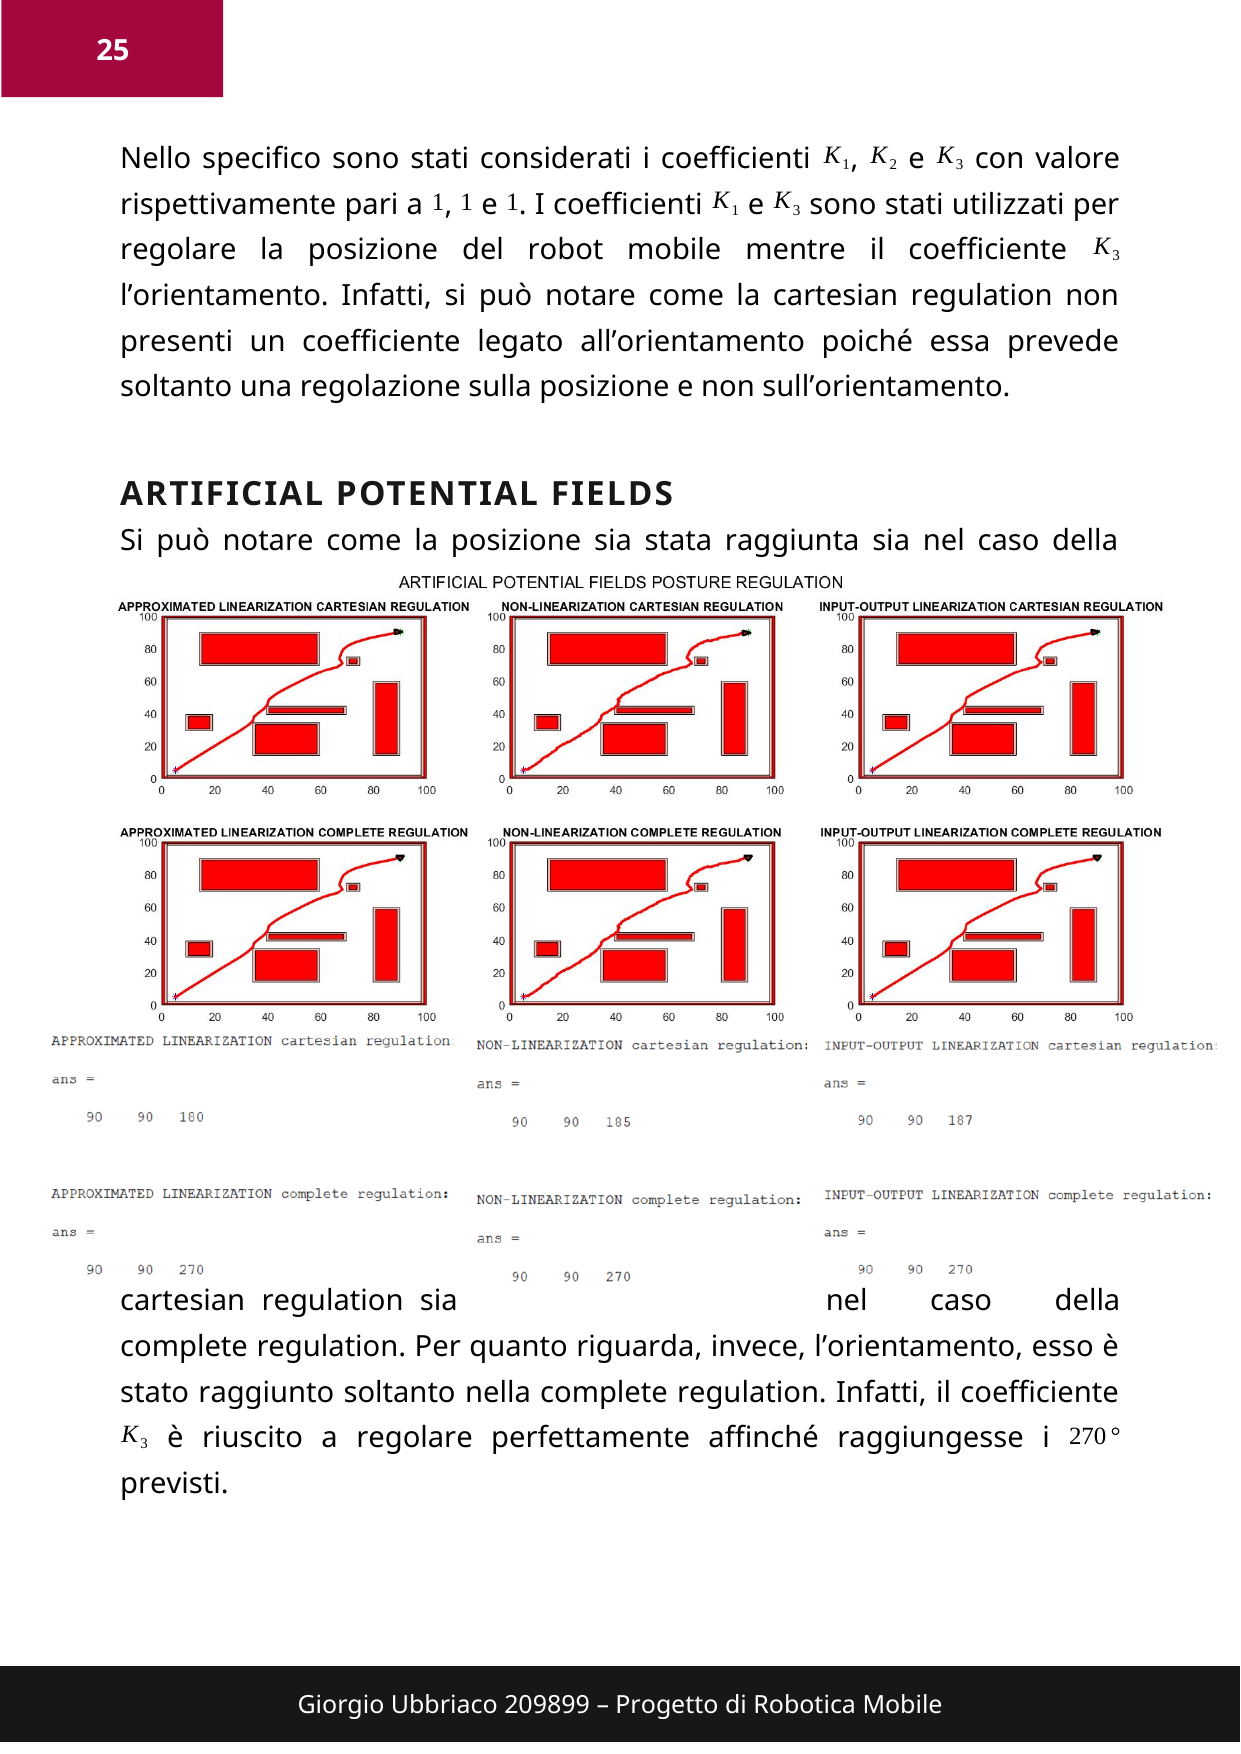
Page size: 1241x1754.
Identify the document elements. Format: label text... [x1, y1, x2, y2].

text Nello specifico sono stati considerati i coefficienti , e con valore rispettivamente pari a , e . I coefficienti e sono stati utilizzati per regolare la posizione del robot mobile mentre il coefficiente l’orientamento. Infatti, si può notare come la cartesian regulation non presenti un coefficiente legato all’orientamento poiché essa prevede soltanto una regolazione sulla posizione e non sull’orientamento. [120, 137, 1120, 405]
text Si può notare come la posizione sia stata raggiunta sia nel caso della cartesian regulation sia nel caso della complete regulation. Per quanto riguarda, invece, l’orientamento, esso è stato raggiunto soltanto nella complete regulation. Infatti, il coefficiente è riuscito a regolare perfettamente affinché raggiungesse i previsti. [120, 520, 1120, 560]
text Si può notare come la posizione sia stata raggiunta sia nel caso della cartesian regulation sia nel caso della complete regulation. Per quanto riguarda, invece, l’orientamento, esso è stato raggiunto soltanto nella complete regulation. Infatti, il coefficiente è riuscito a regolare perfettamente affinché raggiungesse i previsti. [120, 1053, 1120, 1502]
subtitle Artificial Potential Fields [120, 470, 1120, 516]
picture [0, 560, 1236, 1281]
